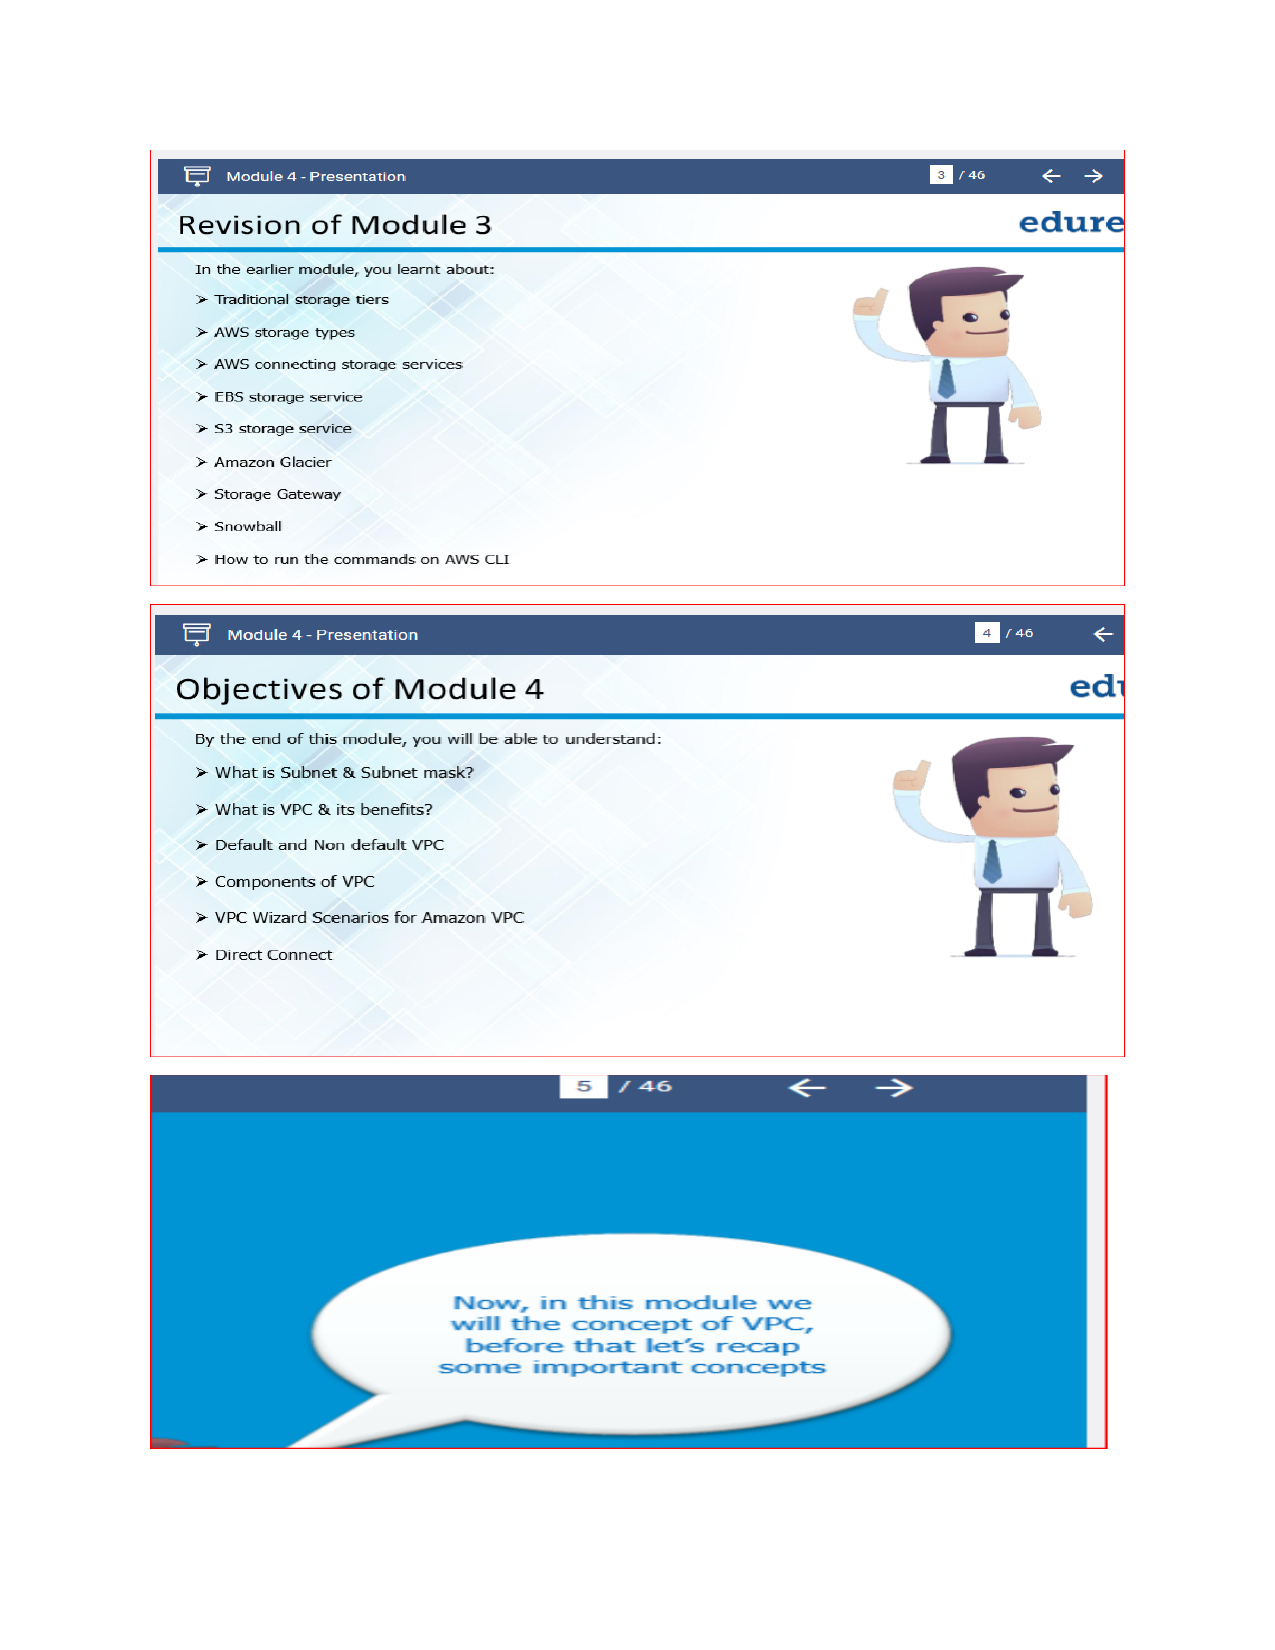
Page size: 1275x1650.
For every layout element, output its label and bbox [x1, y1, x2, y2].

picture [150, 604, 1125, 1057]
picture [150, 150, 1125, 586]
picture [150, 1075, 1108, 1449]
